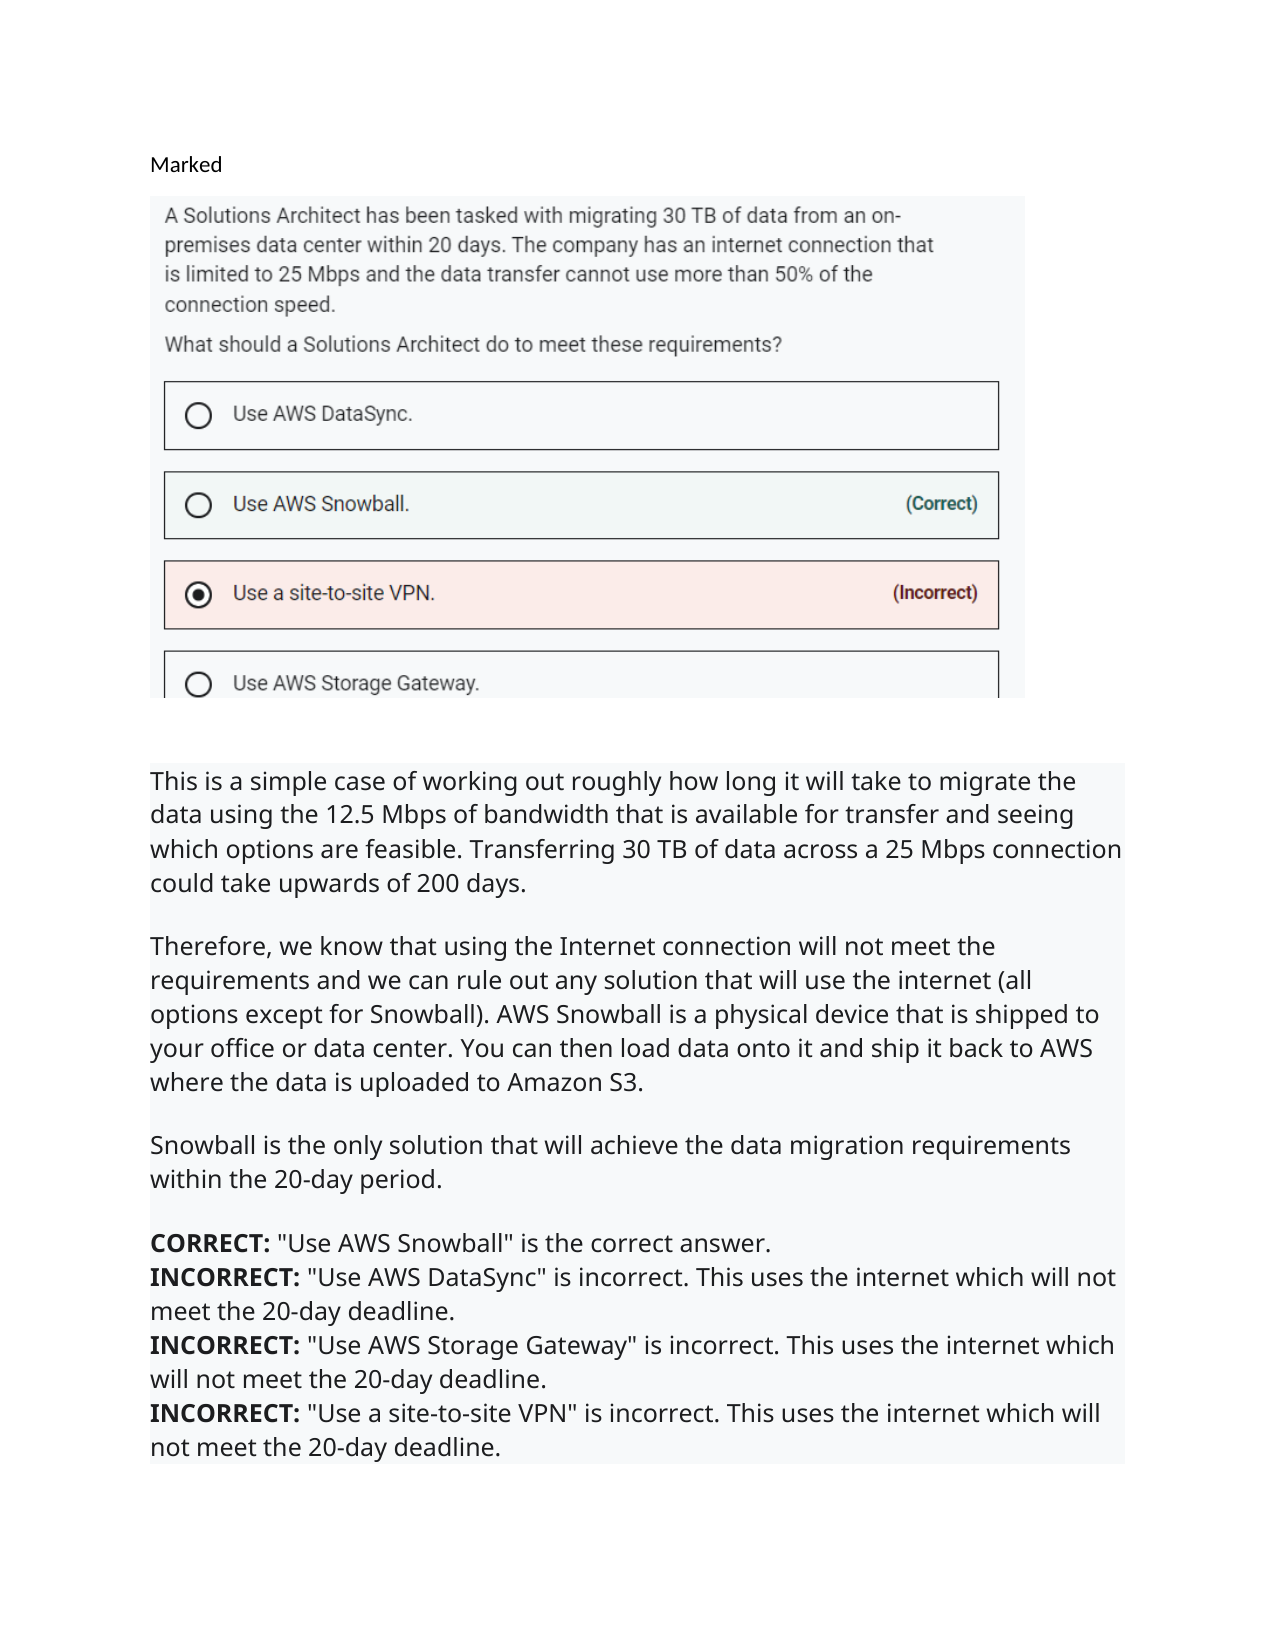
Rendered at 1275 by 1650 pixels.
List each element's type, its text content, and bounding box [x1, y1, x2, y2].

text INCORRECT: "Use AWS Storage Gateway" is incorrect. This uses the internet which will not meet the 20-day deadline. [150, 1327, 1125, 1396]
text Marked [150, 150, 1125, 178]
text This is a simple case of working out roughly how long it will take to migrate the data using the 12.5 Mbps of bandwidth that is available for transfer and seeing which options are feasible. Transferring 30 TB of data across a 25 Mbps connection could take upwards of 200 days. [150, 763, 1125, 899]
text Therefore, we know that using the Internet connection will not meet the requirements and we can rule out any solution that will use the internet (all options except for Snowball). AWS Snowball is a physical device that is shipped to your office or data center. You can then load data onto it and ship it back to AWS where the data is uploaded to Amazon S3. [150, 928, 1125, 1099]
picture [150, 196, 1025, 698]
text Snowball is the only solution that will achieve the data migration requirements within the 20-day period. [150, 1128, 1125, 1196]
text CORRECT: "Use AWS Snowball" is the correct answer. [150, 1225, 1125, 1259]
text INCORRECT: "Use AWS DataSync" is incorrect. This uses the internet which will not meet the 20-day deadline. [150, 1259, 1125, 1327]
text INCORRECT: "Use a site-to-site VPN" is incorrect. This uses the internet which will not meet the 20-day deadline. [150, 1396, 1125, 1464]
